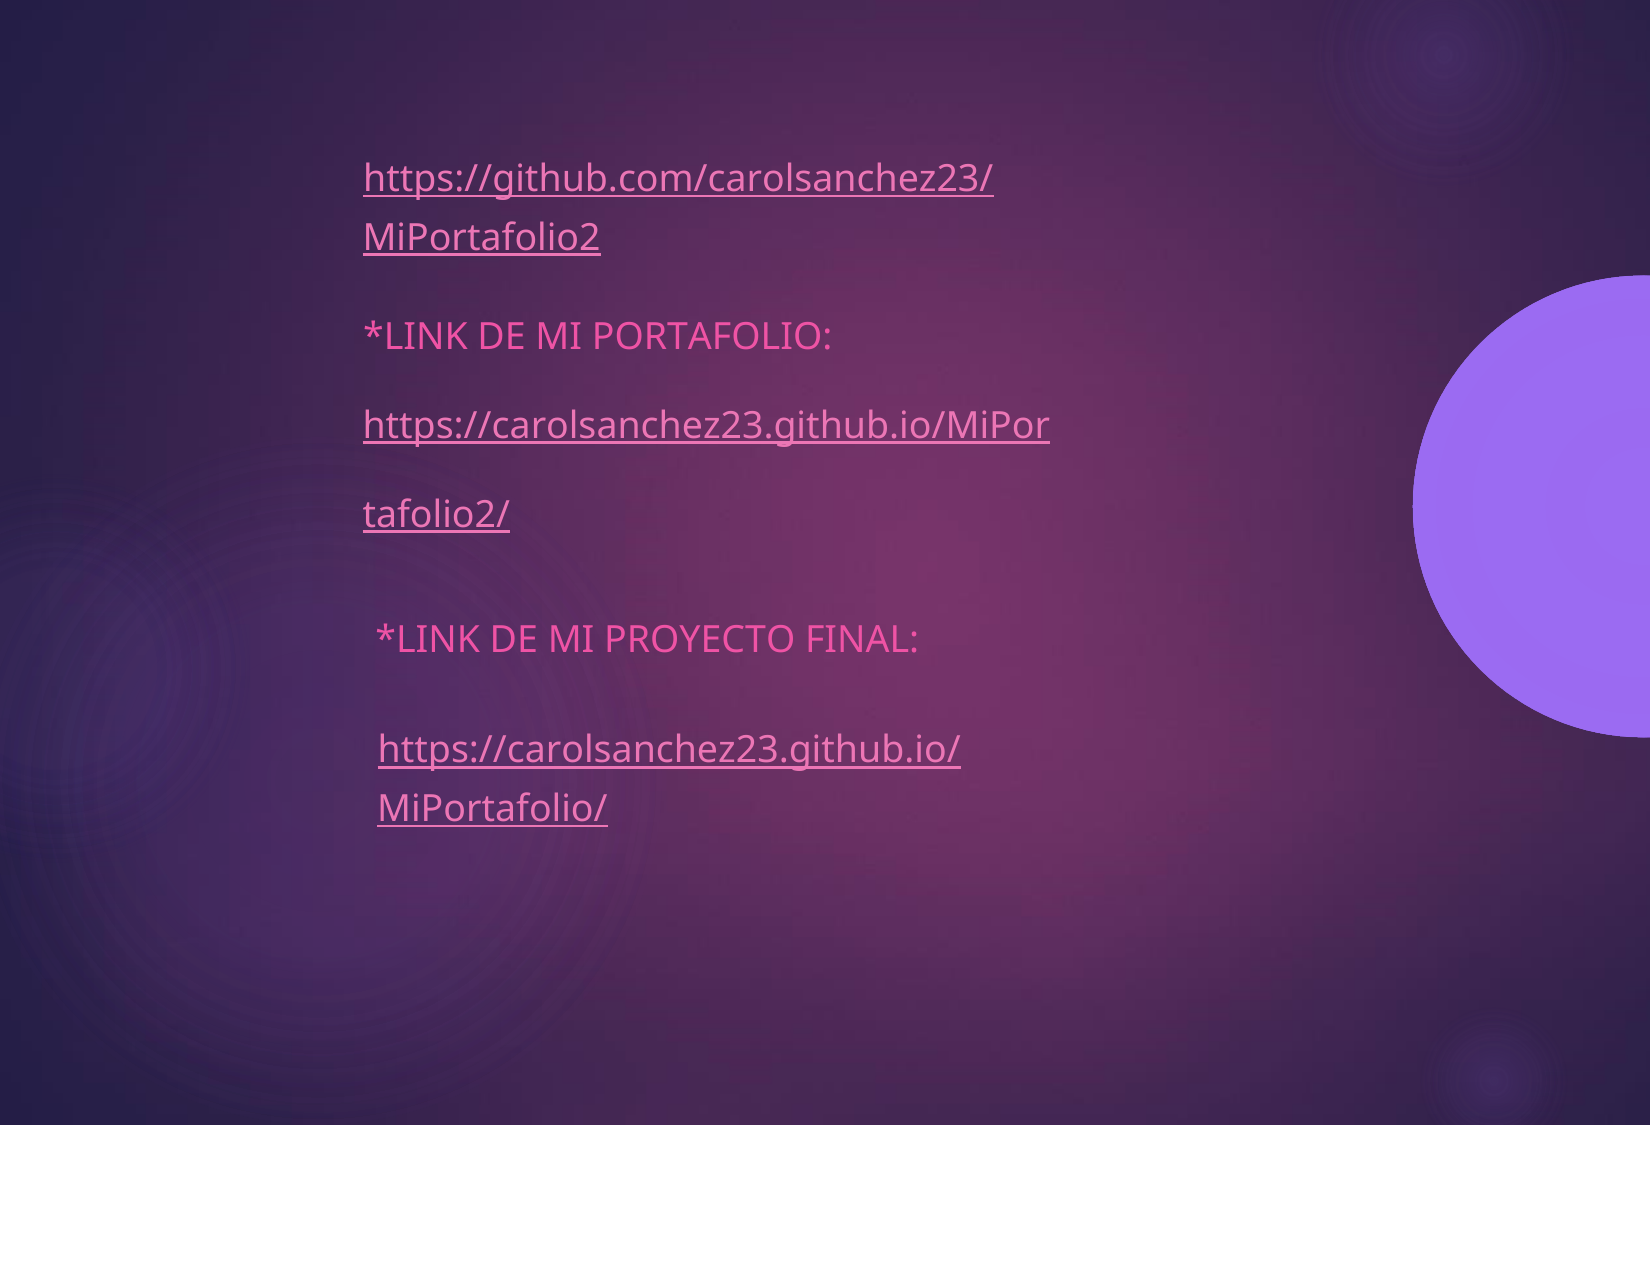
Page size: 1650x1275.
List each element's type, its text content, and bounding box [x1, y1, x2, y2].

text *LINK DE MI PORTAFOLIO: https://carolsanchez23.github.io/MiPortafolio2/ [362, 309, 1062, 538]
text *LINK DE MI PROYECTO FINAL: [375, 613, 1350, 664]
picture [0, 0, 1650, 1125]
text https://github.com/carolsanchez23/MiPortafolio2 [362, 151, 1062, 261]
text https://carolsanchez23.github.io/MiPortafolio/ [377, 723, 1062, 832]
